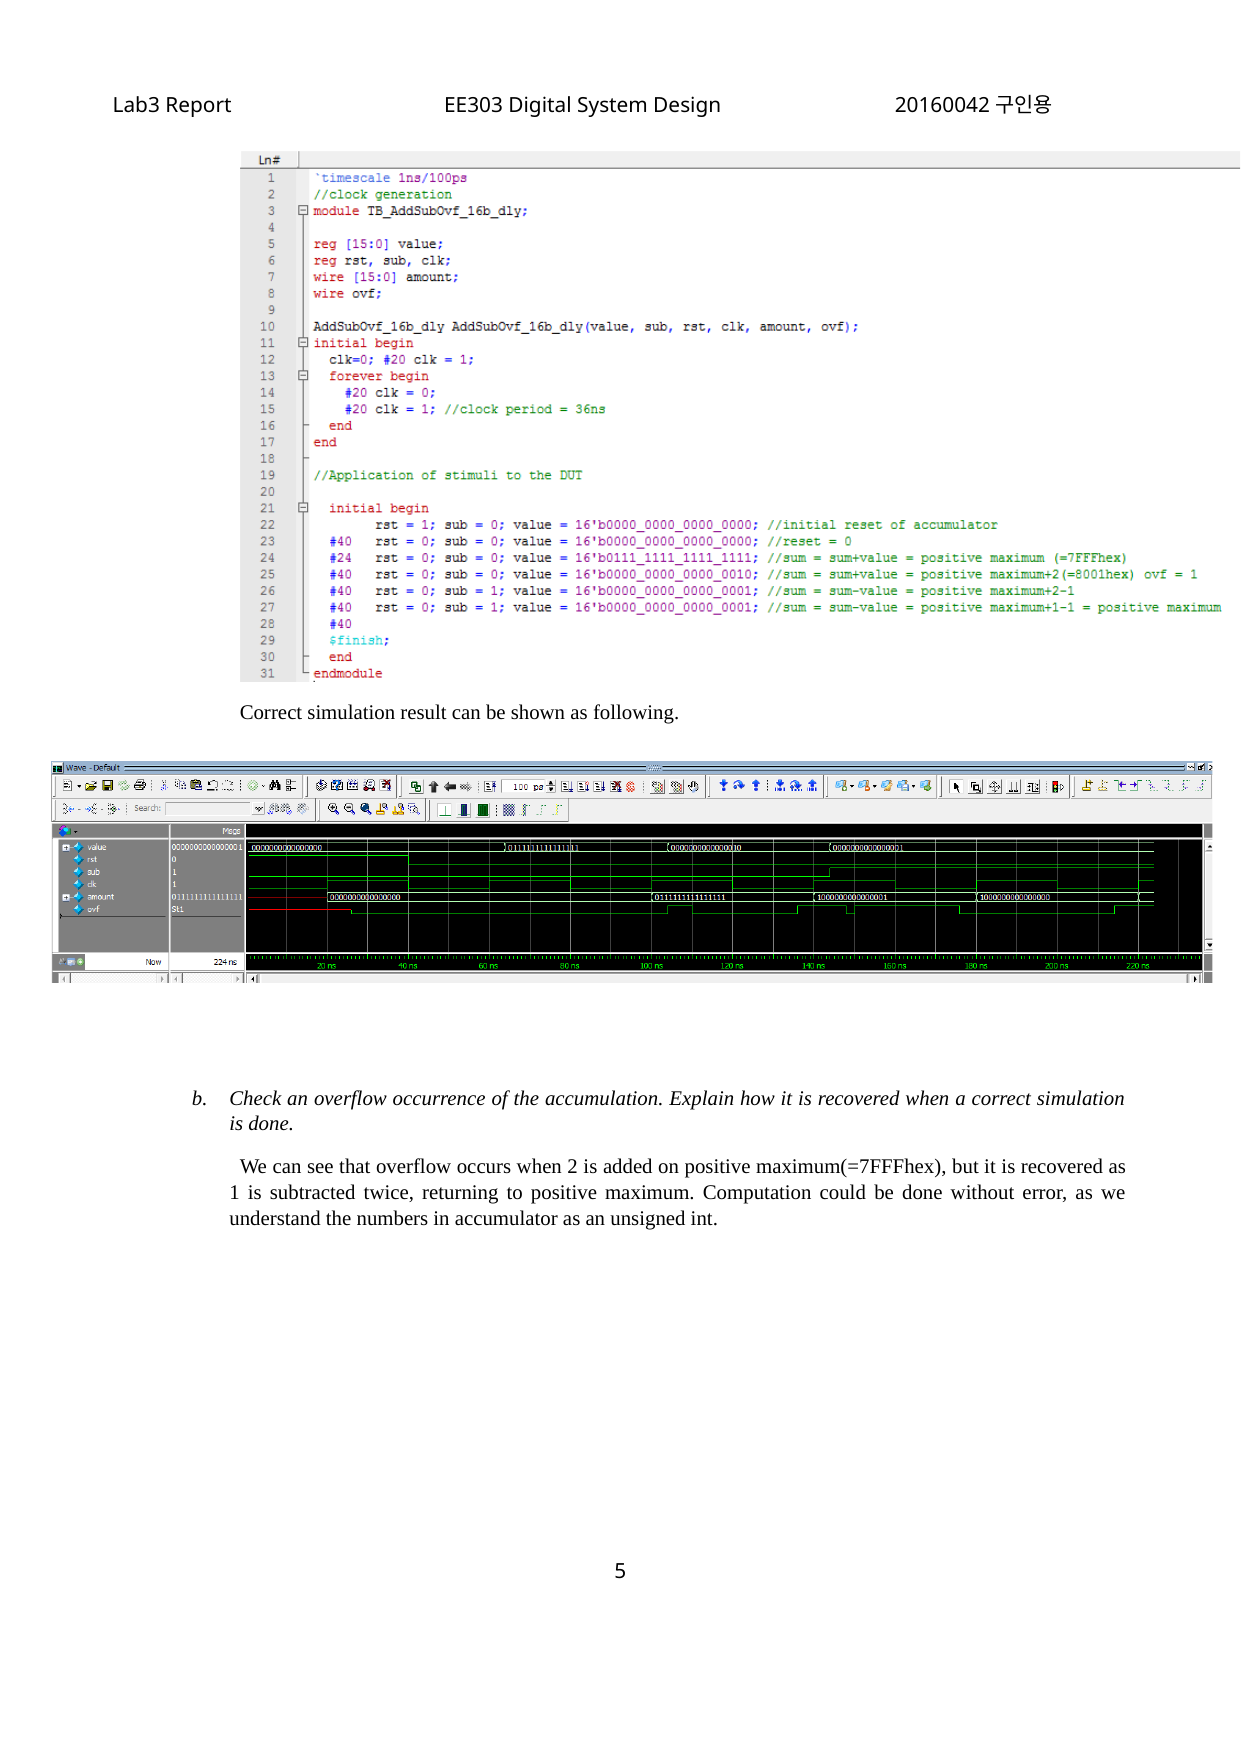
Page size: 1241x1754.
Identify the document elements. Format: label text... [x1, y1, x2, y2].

picture [239, 150, 1241, 682]
list We can see that overflow occurs when 2 is added on positive maximum(=7FFFhex), but it is recovered as 1 is subtracted twice, returning to positive maximum. Computation could be done without error, as we understand the numbers in accumulator as an unsigned int. [229, 1154, 1128, 1230]
list Correct simulation result can be shown as following. [229, 700, 1128, 724]
picture [50, 760, 1213, 983]
list Check an overflow occurrence of the accumulation. Explain how it is recovered when a correct simulation is done. [192, 1085, 1128, 1135]
